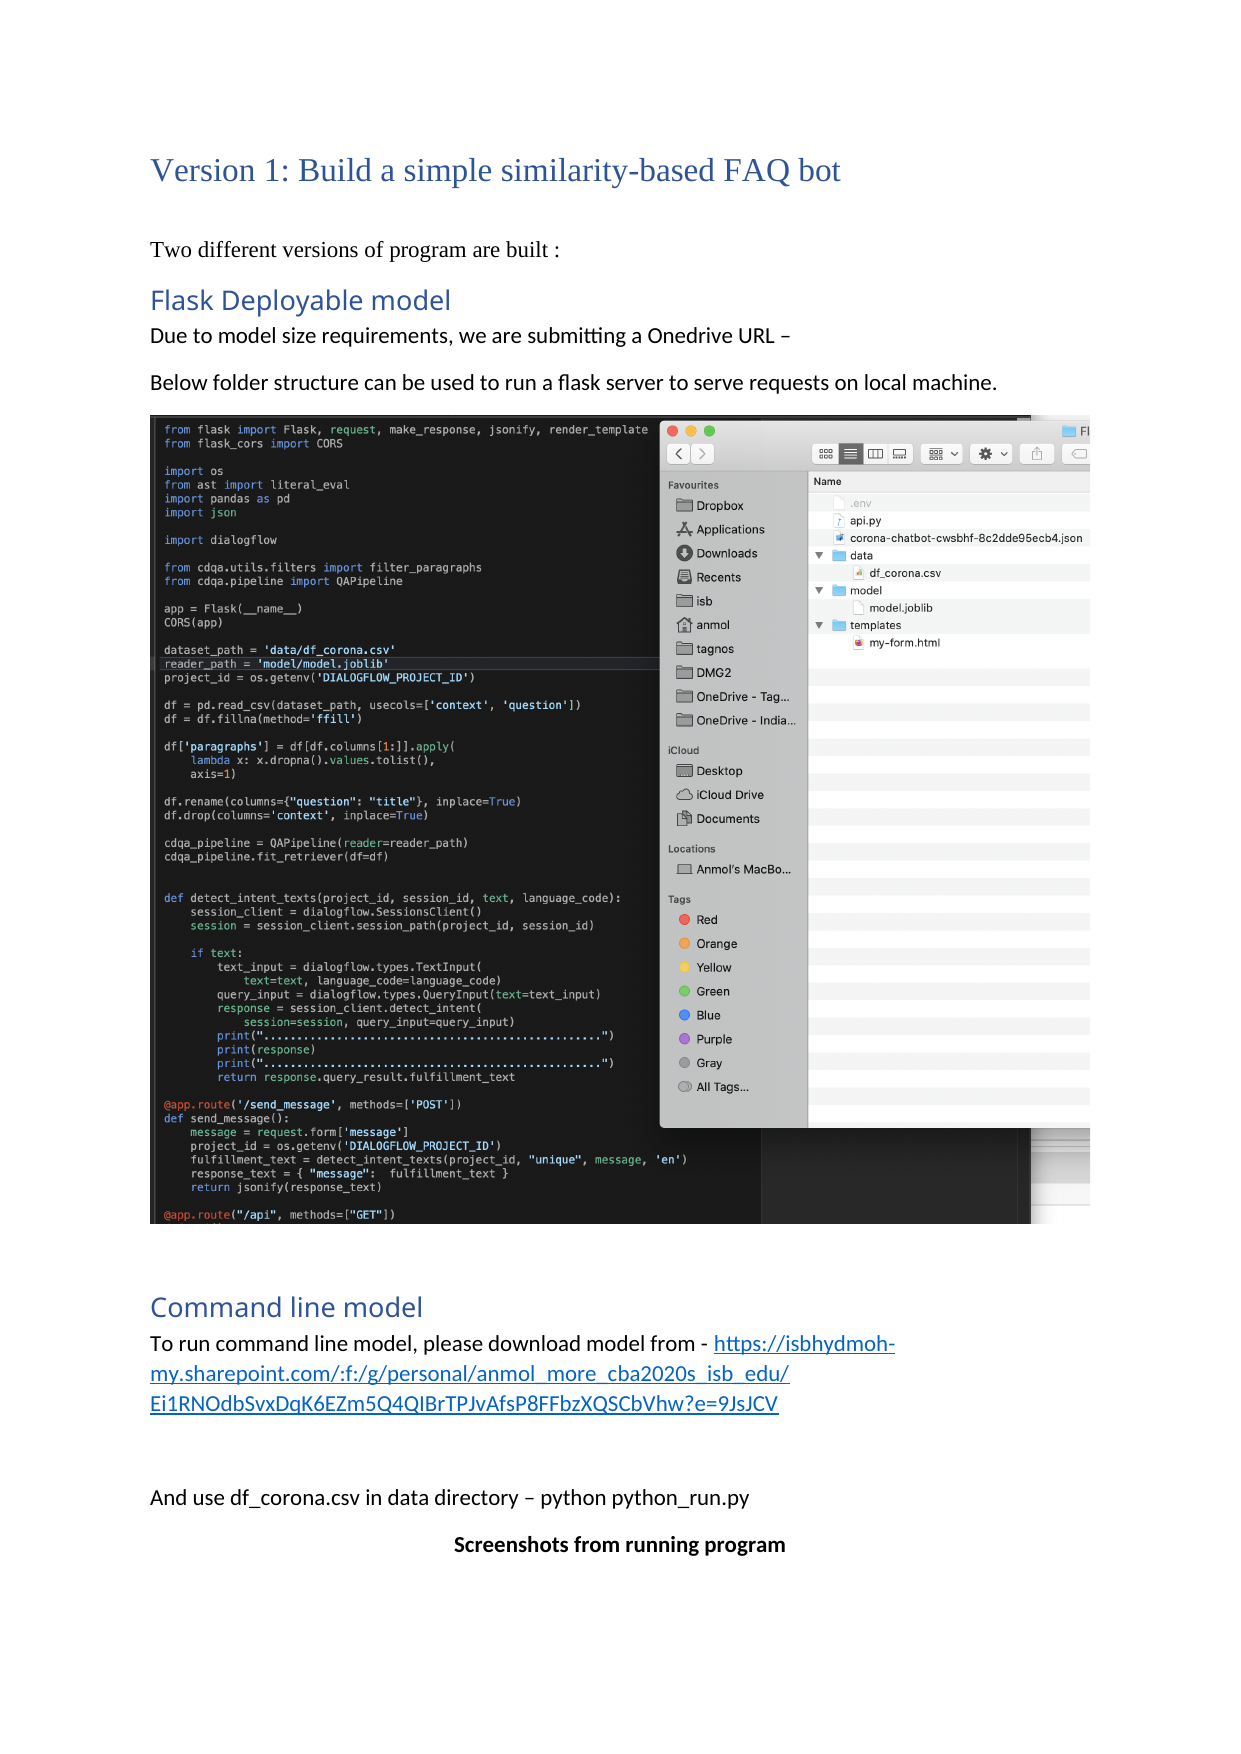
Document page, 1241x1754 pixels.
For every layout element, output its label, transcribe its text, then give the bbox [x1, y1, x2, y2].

subtitle Version 1: Build a simple similarity-based FAQ bot [150, 150, 1090, 188]
text Below folder structure can be used to run a flask server to serve requests on local machine. [150, 368, 1090, 396]
text Screenshots from running program [150, 1530, 1090, 1558]
subtitle Command line model [150, 1289, 1090, 1326]
text And use df_corona.csv in data directory – python python_run.py [150, 1483, 1090, 1511]
text Two different versions of program are built : [150, 236, 1090, 263]
picture [150, 415, 1091, 1224]
text To run command line model, please download model from - https://isbhydmoh-my.sharepoint.com/:f:/g/personal/anmol_more_cba2020s_isb_edu/Ei1RNOdbSvxDqK6EZm5Q4QIBrTPJvAfsP8FFbzXQSCbVhw?e=9JsJCV [150, 1329, 1090, 1417]
text Due to model size requirements, we are submitting a Onedrive URL – [150, 321, 1090, 349]
subtitle Flask Deployable model [150, 282, 1090, 318]
